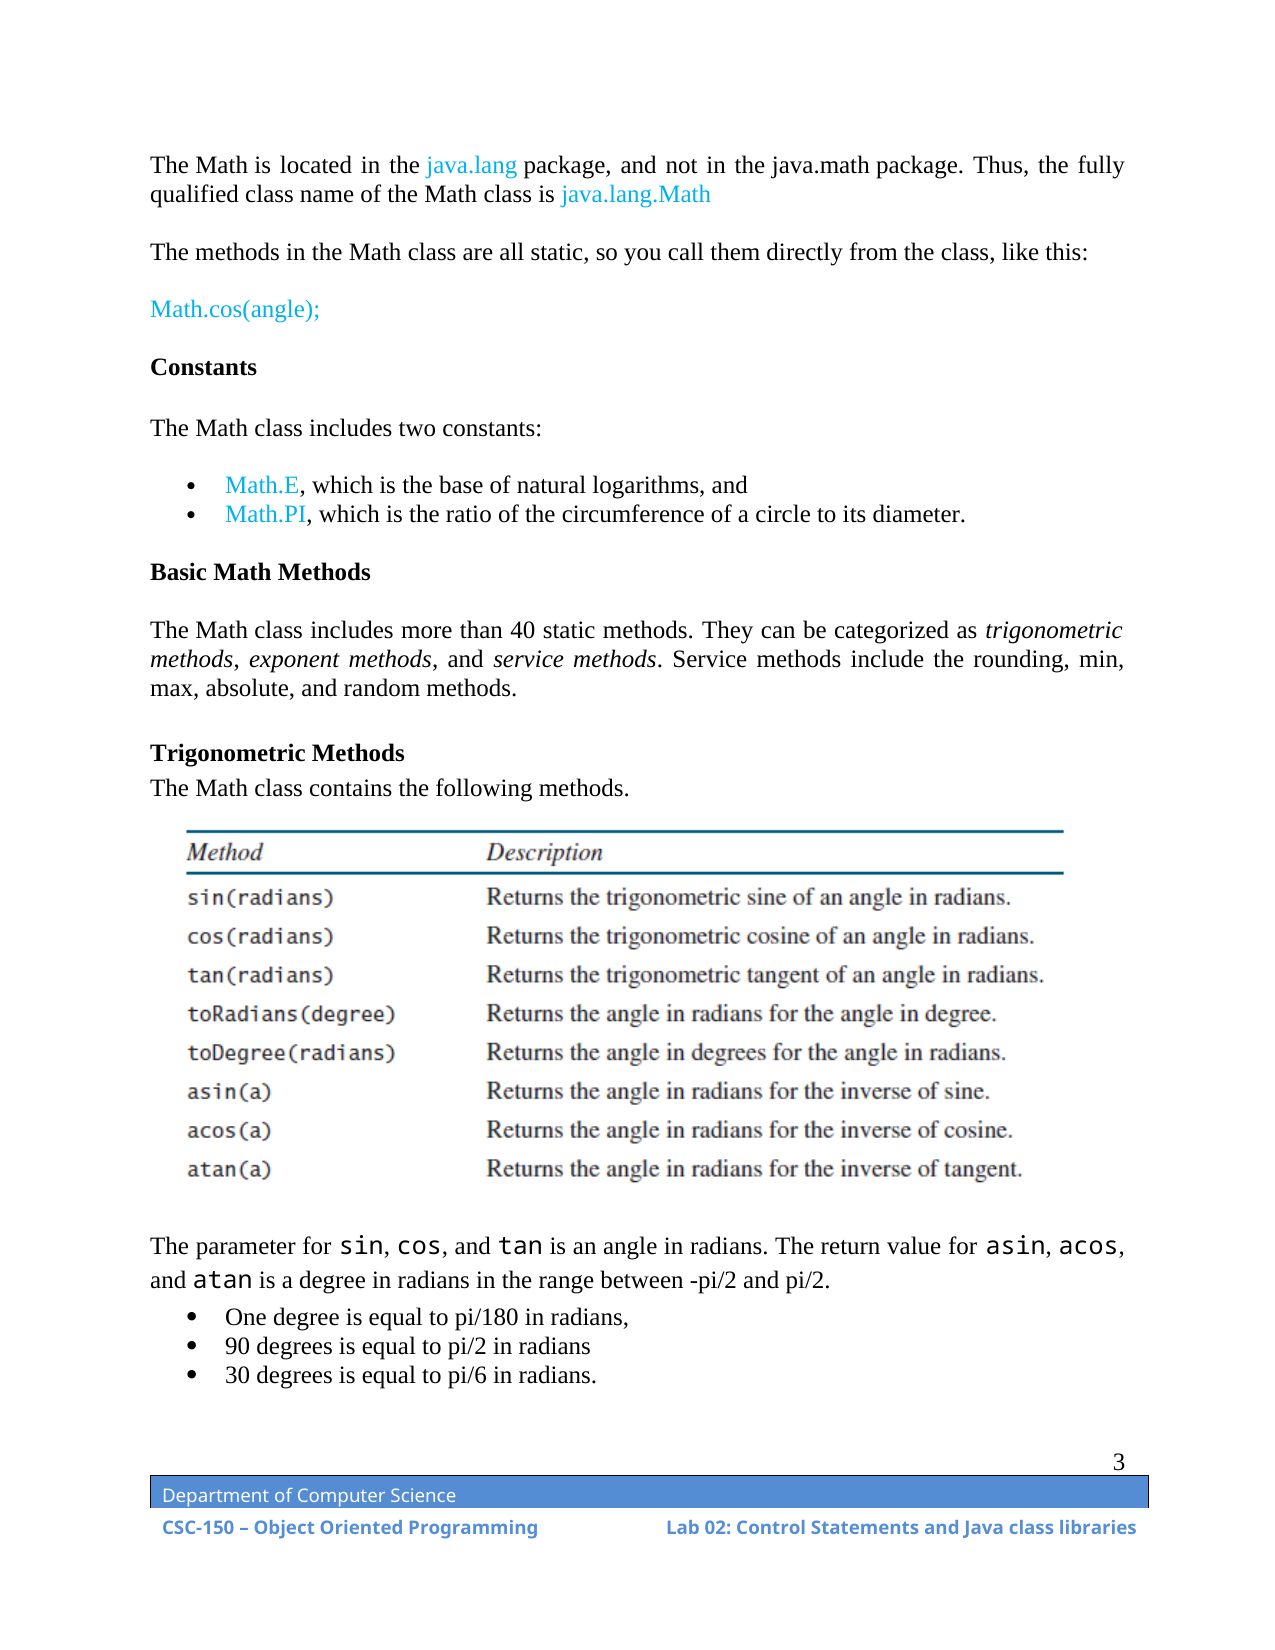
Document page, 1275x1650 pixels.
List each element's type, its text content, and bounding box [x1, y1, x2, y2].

text The Math class includes two constants: [150, 413, 1125, 441]
picture [178, 826, 1072, 1191]
text Math.cos(angle); [150, 294, 1125, 323]
list Math.E, which is the base of natural logarithms, and [187, 471, 1125, 499]
text The methods in the Math class are all static, so you call them directly from the class, like this: [150, 237, 1125, 265]
text The Math class includes more than 40 static methods. They can be categorized as trigonometric methods, exponent methods, and service methods. Service methods include the rounding, min, max, absolute, and random methods. [150, 615, 1125, 701]
text The Math class contains the following methods. [150, 773, 1125, 802]
text Trigonometric Methods [150, 738, 1125, 767]
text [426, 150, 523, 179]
text The Math is located in the java.lang package, and not in the java.math package. Thus, the fully qualified class name of the Math class is java.lang.Math [561, 150, 1125, 207]
list 90 degrees is equal to pi/2 in radians [187, 1331, 1125, 1360]
list 30 degrees is equal to pi/6 in radians. [187, 1360, 1125, 1389]
text Basic Math Methods [150, 557, 1125, 586]
list One degree is equal to pi/180 in radians, [187, 1302, 1125, 1331]
list Math.PI, which is the ratio of the circumference of a circle to its diameter. [187, 499, 1125, 528]
subtitle Constants [150, 352, 1125, 381]
